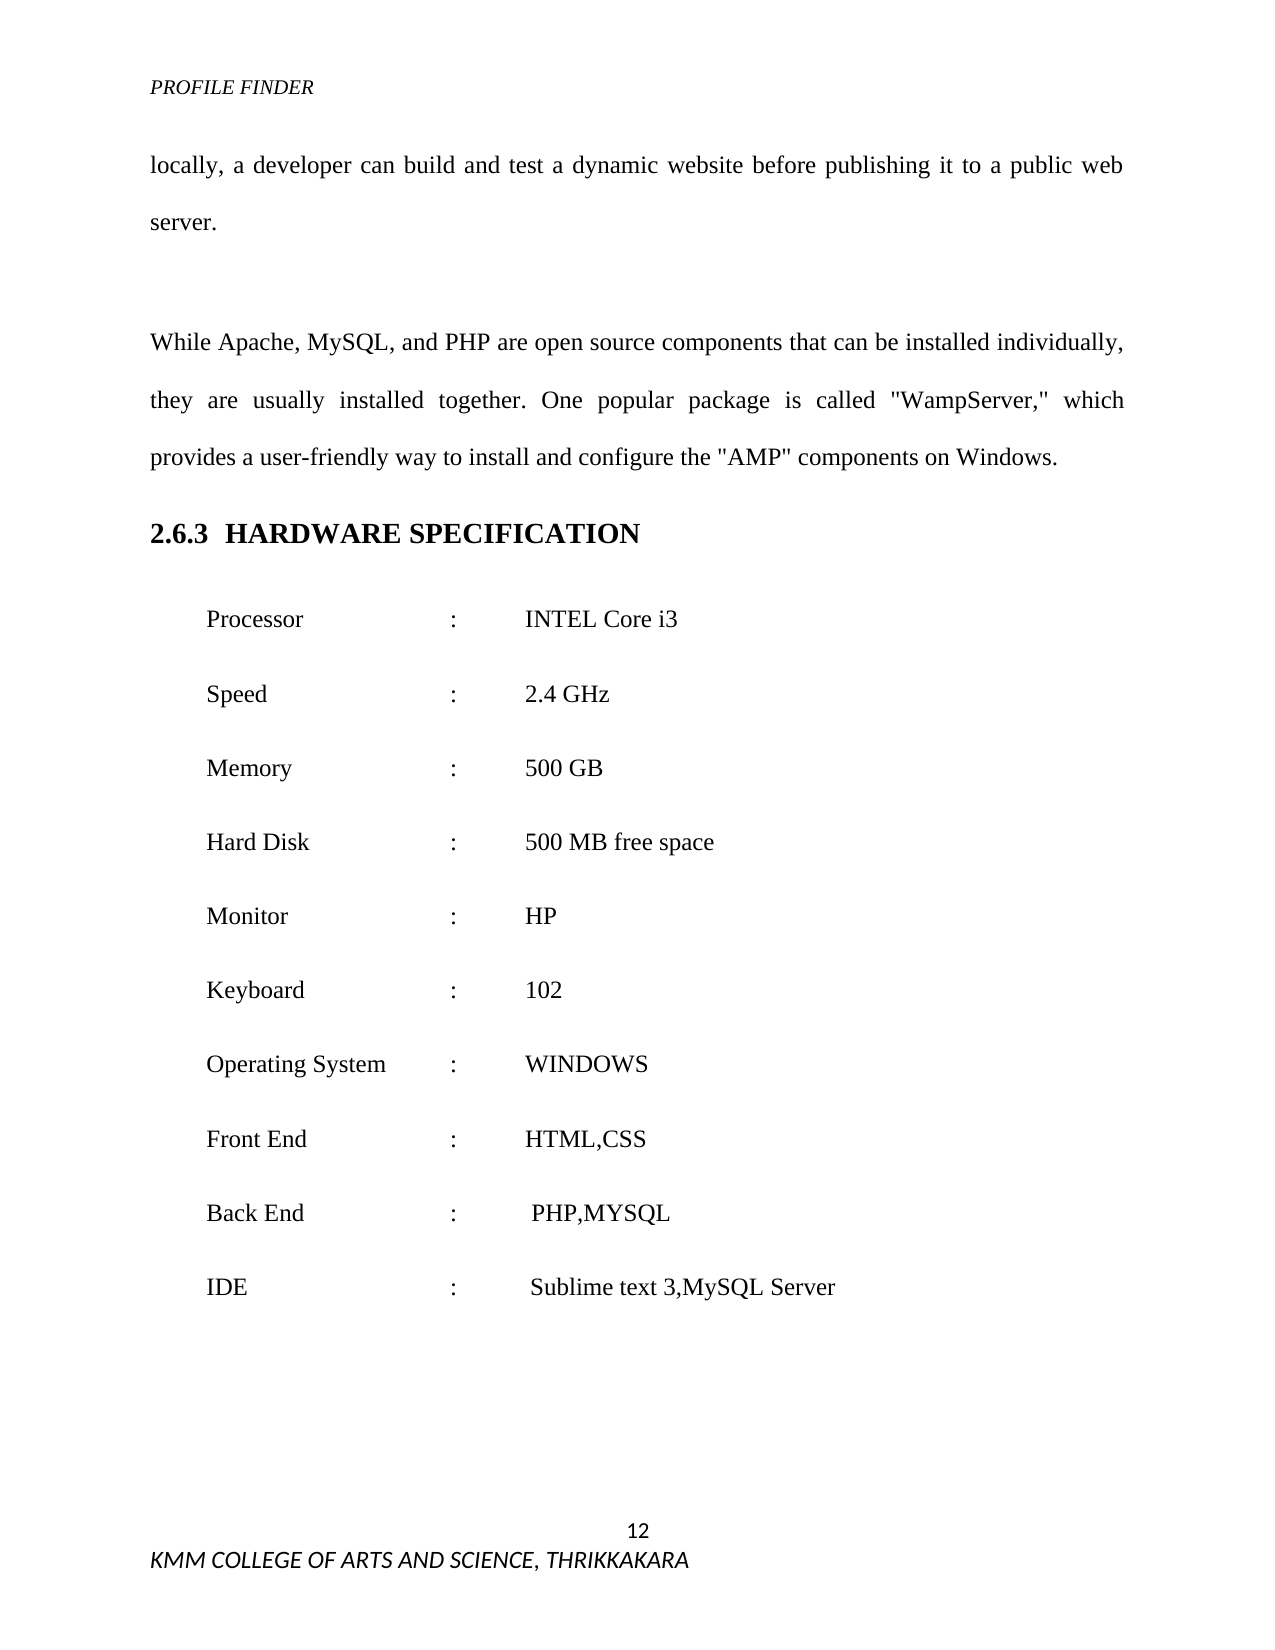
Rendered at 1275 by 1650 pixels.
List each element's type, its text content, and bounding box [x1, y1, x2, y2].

list HARDWARE SPECIFICATION [150, 517, 1125, 550]
text Processor : INTEL Core i3 [150, 604, 1125, 633]
text Keyboard : 102 [150, 975, 1125, 1004]
text While Apache, MySQL, and PHP are open source components that can be installed individually, they are usually installed together. One popular package is called "WampServer," which provides a user-friendly way to install and configure the "AMP" components on Windows. [150, 327, 1125, 471]
text Hard Disk : 500 MB free space [150, 827, 1125, 856]
text Front End : HTML,CSS [150, 1124, 1125, 1152]
text IDE : Sublime text 3,MySQL Server [150, 1272, 1125, 1301]
text Memory : 500 GB [150, 753, 1125, 782]
text Speed : 2.4 GHz [150, 679, 1125, 707]
text Back End : PHP,MYSQL [150, 1198, 1125, 1227]
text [150, 150, 1125, 236]
text Monitor : HP [150, 901, 1125, 930]
text Operating System : WINDOWS [150, 1049, 1125, 1078]
